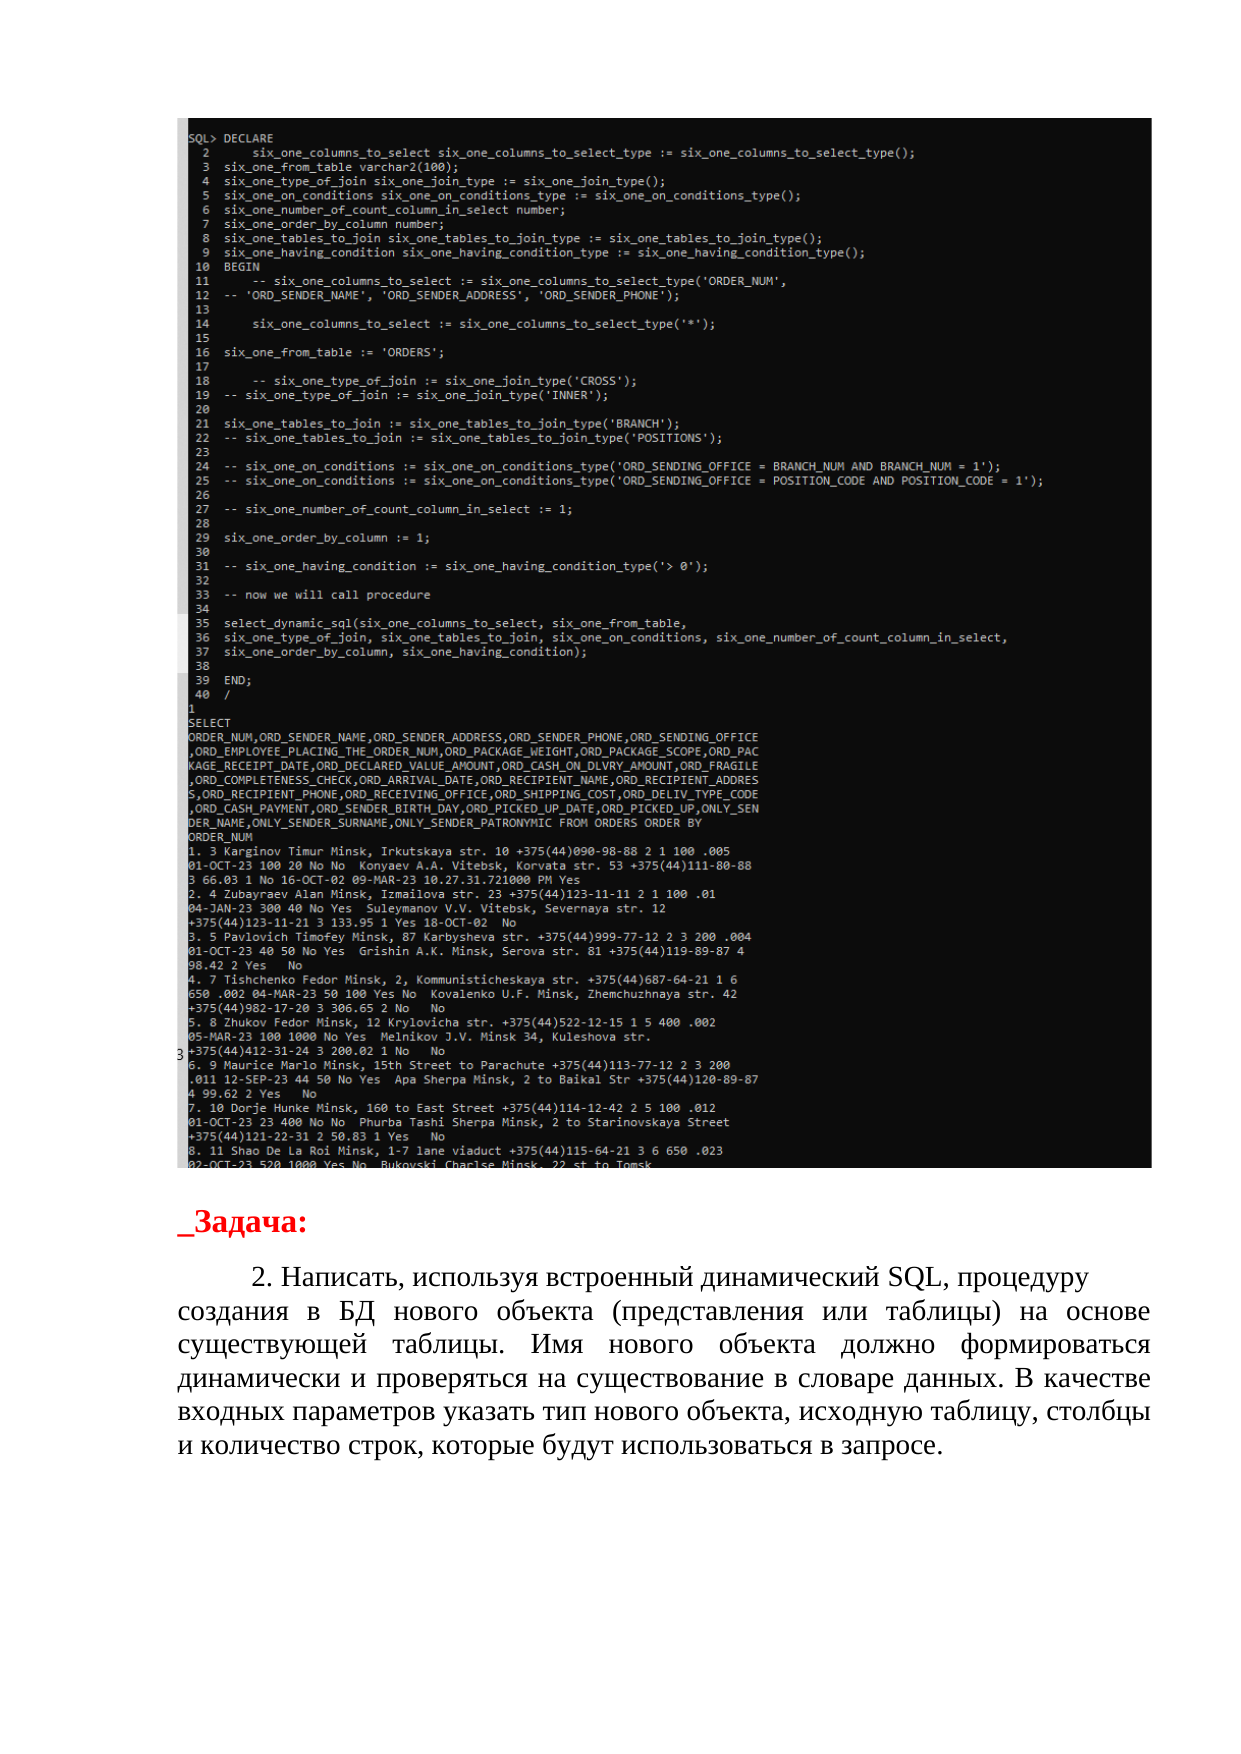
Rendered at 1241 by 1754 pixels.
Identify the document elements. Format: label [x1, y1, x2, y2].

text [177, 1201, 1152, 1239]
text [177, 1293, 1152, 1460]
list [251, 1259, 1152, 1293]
picture [177, 118, 1152, 1168]
